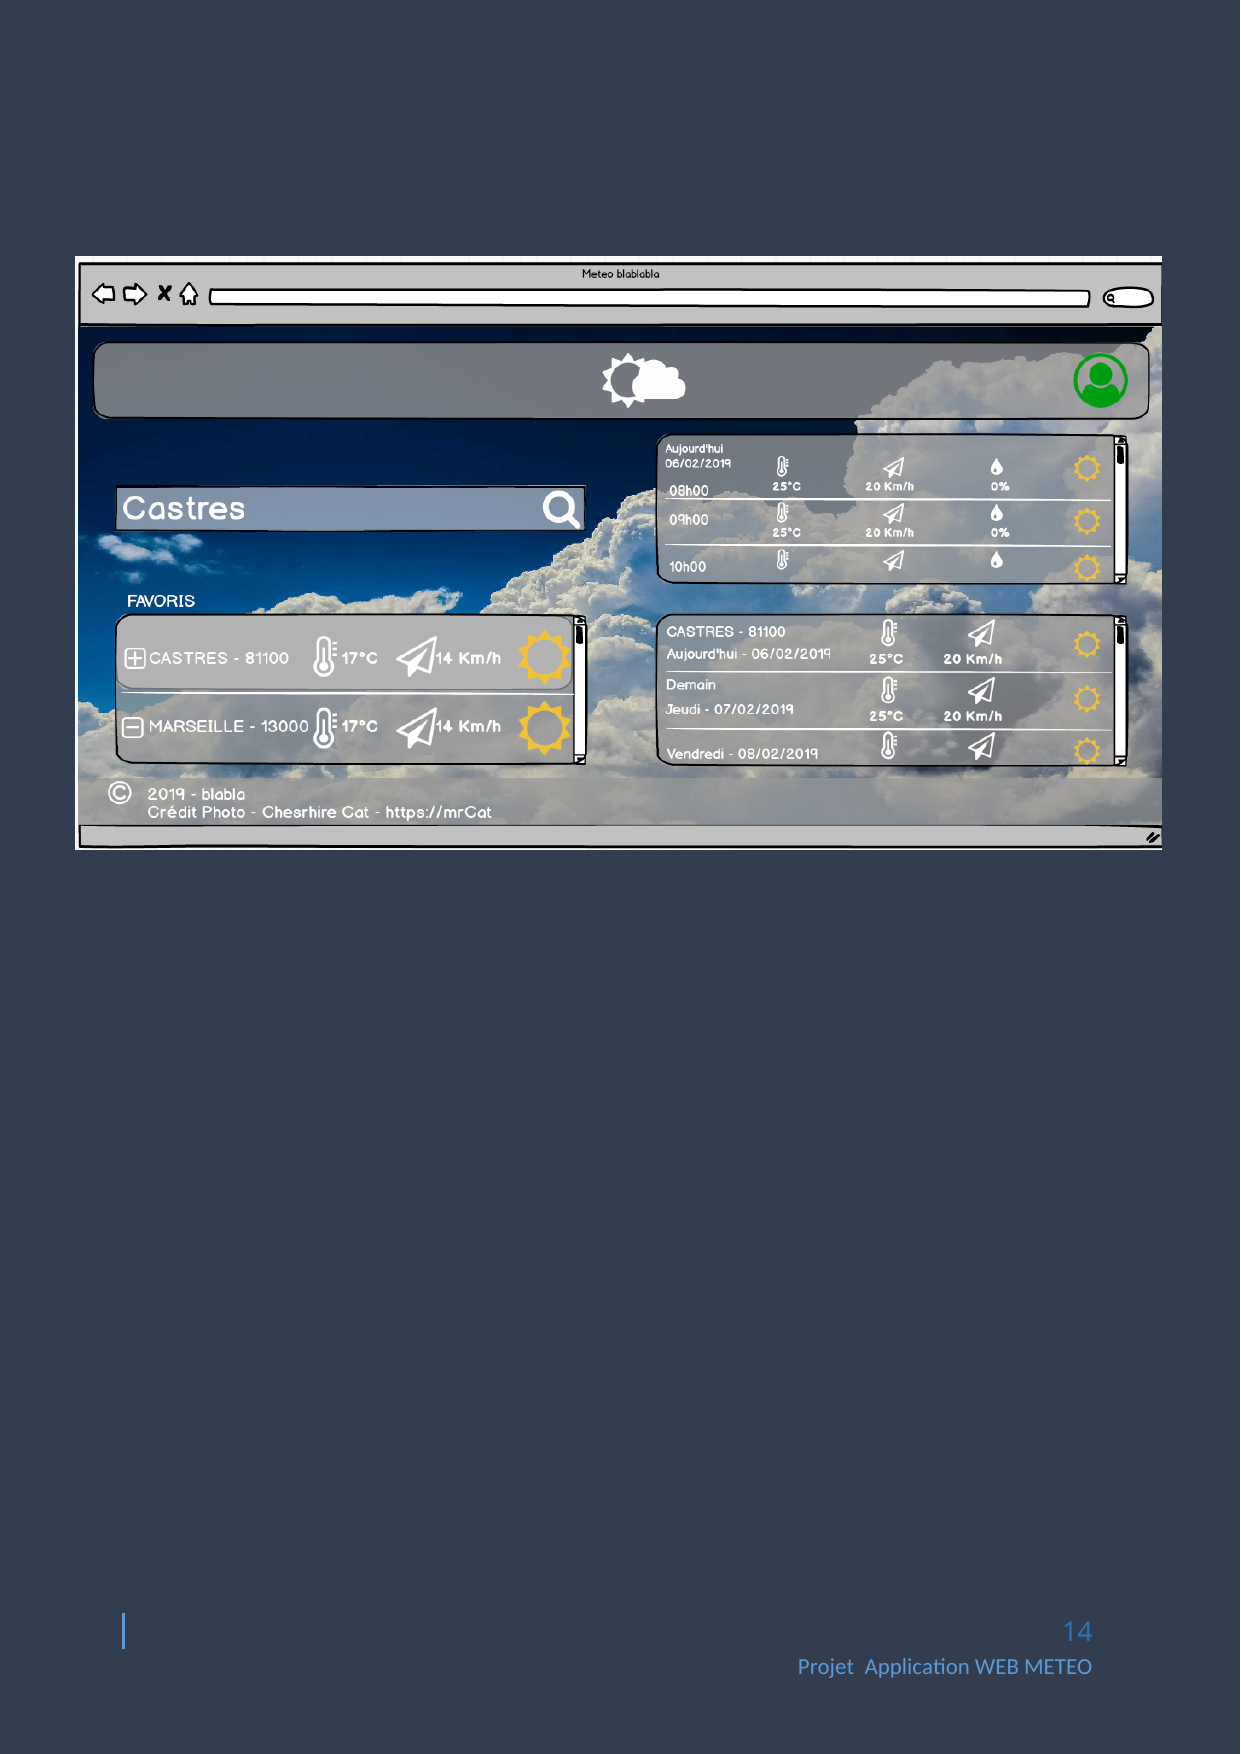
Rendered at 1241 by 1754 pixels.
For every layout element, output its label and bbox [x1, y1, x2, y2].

picture [75, 256, 1162, 850]
